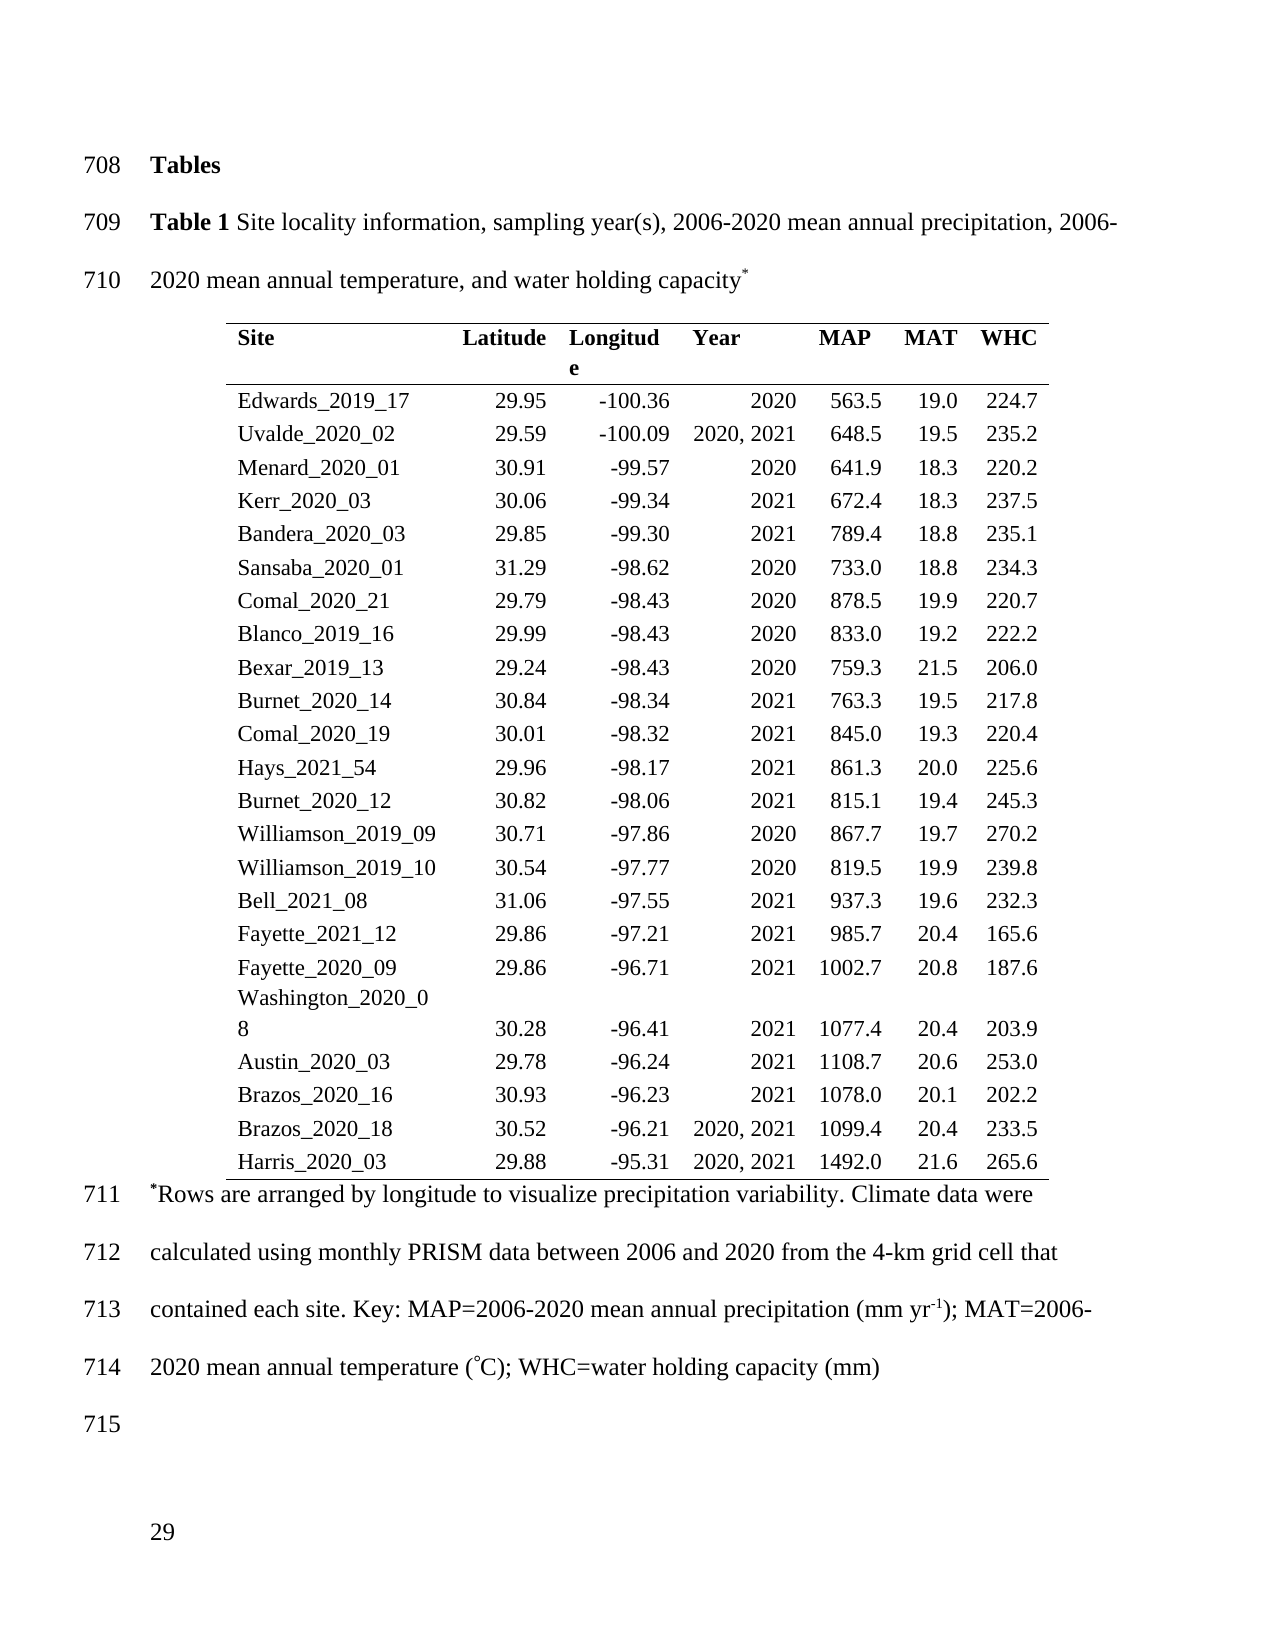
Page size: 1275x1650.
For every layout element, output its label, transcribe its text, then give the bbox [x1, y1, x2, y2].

table_header Longitude [558, 324, 681, 384]
table_cell -98.34 [558, 684, 681, 718]
table_cell 217.8 [969, 684, 1049, 718]
table_cell 648.5 [808, 418, 893, 451]
table_cell 2020 [681, 451, 807, 484]
table_cell Blanco_2019_16 [226, 618, 451, 651]
table_cell 1078.0 [808, 1079, 893, 1112]
table_cell 29.24 [451, 651, 558, 684]
table_cell 222.2 [969, 618, 1049, 651]
table_cell 19.9 [893, 851, 969, 884]
table_cell 29.59 [451, 418, 558, 451]
table_cell 2020 [681, 818, 807, 851]
table_cell 641.9 [808, 451, 893, 484]
table_cell 19.6 [893, 884, 969, 918]
table_cell Uvalde_2020_02 [226, 418, 451, 451]
table_cell -98.06 [558, 784, 681, 818]
table_cell -96.24 [558, 1045, 681, 1078]
table_cell 239.8 [969, 851, 1049, 884]
table_cell 220.2 [969, 451, 1049, 484]
table_cell 18.3 [893, 484, 969, 518]
table_cell 2021 [681, 884, 807, 918]
table_cell Hays_2021_54 [226, 751, 451, 784]
table_cell 733.0 [808, 551, 893, 584]
table_cell Edwards_2019_17 [226, 385, 451, 418]
table_cell Austin_2020_03 [226, 1045, 451, 1078]
table_cell 29.88 [451, 1145, 558, 1178]
table_cell 937.3 [808, 884, 893, 918]
table_cell 20.4 [893, 918, 969, 951]
table_cell 245.3 [969, 784, 1049, 818]
table_cell 878.5 [808, 584, 893, 618]
table_cell 1077.4 [808, 984, 893, 1045]
table_cell 2020, 2021 [681, 1145, 807, 1178]
table_cell 224.7 [969, 385, 1049, 418]
table_cell 2020 [681, 618, 807, 651]
table_cell Harris_2020_03 [226, 1145, 451, 1178]
table_cell 187.6 [969, 951, 1049, 984]
table_cell -97.21 [558, 918, 681, 951]
table_cell 265.6 [969, 1145, 1049, 1178]
table_cell 2021 [681, 484, 807, 518]
table_cell 20.4 [893, 984, 969, 1045]
table_cell 2021 [681, 718, 807, 751]
table_cell 220.4 [969, 718, 1049, 751]
table_cell 1108.7 [808, 1045, 893, 1078]
table_cell 29.78 [451, 1045, 558, 1078]
table_cell 2020, 2021 [681, 1112, 807, 1145]
table_cell 30.06 [451, 484, 558, 518]
table_cell 20.8 [893, 951, 969, 984]
table_cell 2021 [681, 684, 807, 718]
table_cell 30.84 [451, 684, 558, 718]
table_cell 30.91 [451, 451, 558, 484]
table_cell 29.79 [451, 584, 558, 618]
table_header Latitude [451, 324, 558, 384]
table_cell -98.43 [558, 584, 681, 618]
table_cell 19.7 [893, 818, 969, 851]
table_cell 30.54 [451, 851, 558, 884]
table_cell 237.5 [969, 484, 1049, 518]
table_cell 19.5 [893, 418, 969, 451]
table_cell 206.0 [969, 651, 1049, 684]
table_cell 30.52 [451, 1112, 558, 1145]
table_cell -98.32 [558, 718, 681, 751]
table_cell 30.28 [451, 984, 558, 1045]
text *Rows are arranged by longitude to visualize precipitation variability. Climate data were calculated using monthly PRISM data between 2006 and 2020 from the 4-km grid cell that contained each site. Key: MAP=2006-2020 mean annual precipitation (mm yr-1); MAT=2006-2020 mean annual temperature (C); WHC=water holding capacity (mm) [150, 1179, 1125, 1381]
table_cell -97.55 [558, 884, 681, 918]
table_cell 2021 [681, 1079, 807, 1112]
table_cell Williamson_2019_10 [226, 851, 451, 884]
table_cell Comal_2020_21 [226, 584, 451, 618]
table_cell 19.3 [893, 718, 969, 751]
table_cell 29.95 [451, 385, 558, 418]
table_cell Fayette_2021_12 [226, 918, 451, 951]
table_cell 30.01 [451, 718, 558, 751]
table_cell 815.1 [808, 784, 893, 818]
table_cell 29.99 [451, 618, 558, 651]
table_cell 2021 [681, 784, 807, 818]
table_cell 30.71 [451, 818, 558, 851]
table_cell 2020 [681, 584, 807, 618]
table_cell -97.77 [558, 851, 681, 884]
table_cell Williamson_2019_09 [226, 818, 451, 851]
table_cell Bexar_2019_13 [226, 651, 451, 684]
table_cell Bandera_2020_03 [226, 518, 451, 551]
table_cell 759.3 [808, 651, 893, 684]
table_cell 165.6 [969, 918, 1049, 951]
table_cell 867.7 [808, 818, 893, 851]
table_cell 2021 [681, 751, 807, 784]
table_cell 225.6 [969, 751, 1049, 784]
table_cell 31.29 [451, 551, 558, 584]
table_cell 2020 [681, 551, 807, 584]
table_cell 563.5 [808, 385, 893, 418]
table_cell 20.1 [893, 1079, 969, 1112]
table_cell 2020 [681, 651, 807, 684]
table_cell 202.2 [969, 1079, 1049, 1112]
table_cell -98.43 [558, 618, 681, 651]
table_cell Comal_2020_19 [226, 718, 451, 751]
table_cell 20.6 [893, 1045, 969, 1078]
table_cell Burnet_2020_12 [226, 784, 451, 818]
table_cell -99.34 [558, 484, 681, 518]
table_cell Menard_2020_01 [226, 451, 451, 484]
table_header MAP [808, 324, 893, 384]
table_cell -100.09 [558, 418, 681, 451]
table_cell 2021 [681, 951, 807, 984]
table_cell 985.7 [808, 918, 893, 951]
table_cell 21.6 [893, 1145, 969, 1178]
table_cell Burnet_2020_14 [226, 684, 451, 718]
table_cell 672.4 [808, 484, 893, 518]
table_cell 763.3 [808, 684, 893, 718]
table_cell 235.2 [969, 418, 1049, 451]
table_cell -100.36 [558, 385, 681, 418]
table_cell 19.5 [893, 684, 969, 718]
table_cell 2020 [681, 851, 807, 884]
table_cell 234.3 [969, 551, 1049, 584]
text Tables [150, 150, 1125, 179]
table_cell 21.5 [893, 651, 969, 684]
table_header Site [226, 324, 451, 384]
table_cell 2021 [681, 1045, 807, 1078]
table_cell 253.0 [969, 1045, 1049, 1078]
table_cell 270.2 [969, 818, 1049, 851]
table_cell -95.31 [558, 1145, 681, 1178]
table_cell 2020 [681, 385, 807, 418]
table_cell 789.4 [808, 518, 893, 551]
table_cell -96.23 [558, 1079, 681, 1112]
table_cell 833.0 [808, 618, 893, 651]
table_cell 2021 [681, 918, 807, 951]
table_cell 845.0 [808, 718, 893, 751]
table_cell 31.06 [451, 884, 558, 918]
table_cell 2020, 2021 [681, 418, 807, 451]
table_cell 30.93 [451, 1079, 558, 1112]
table_cell 29.86 [451, 951, 558, 984]
table_cell -99.30 [558, 518, 681, 551]
table_cell Kerr_2020_03 [226, 484, 451, 518]
table_cell 19.4 [893, 784, 969, 818]
table_cell 19.2 [893, 618, 969, 651]
table_cell 30.82 [451, 784, 558, 818]
table_cell Brazos_2020_18 [226, 1112, 451, 1145]
table_cell -96.21 [558, 1112, 681, 1145]
table_cell -96.71 [558, 951, 681, 984]
text Table 1 Site locality information, sampling year(s), 2006-2020 mean annual precipitation, 2006-2020 mean annual temperature, and water holding capacity* [150, 207, 1125, 294]
table_cell 19.9 [893, 584, 969, 618]
table_cell Washington_2020_08 [226, 984, 451, 1045]
table_cell 18.3 [893, 451, 969, 484]
table_cell Brazos_2020_16 [226, 1079, 451, 1112]
table_cell 20.4 [893, 1112, 969, 1145]
table_cell 203.9 [969, 984, 1049, 1045]
table_cell 1492.0 [808, 1145, 893, 1178]
table_cell -98.43 [558, 651, 681, 684]
table_cell Fayette_2020_09 [226, 951, 451, 984]
table_cell 235.1 [969, 518, 1049, 551]
table_cell 1099.4 [808, 1112, 893, 1145]
table_header WHC [969, 324, 1049, 384]
table_header Year [681, 324, 807, 384]
table_cell 18.8 [893, 551, 969, 584]
table_cell -99.57 [558, 451, 681, 484]
table_cell 19.0 [893, 385, 969, 418]
table_cell 819.5 [808, 851, 893, 884]
table_cell -97.86 [558, 818, 681, 851]
table_cell 233.5 [969, 1112, 1049, 1145]
table_cell 232.3 [969, 884, 1049, 918]
table_cell 29.86 [451, 918, 558, 951]
table_cell 220.7 [969, 584, 1049, 618]
table_cell 2021 [681, 984, 807, 1045]
table_cell 18.8 [893, 518, 969, 551]
table_cell Bell_2021_08 [226, 884, 451, 918]
table_cell 2021 [681, 518, 807, 551]
table_cell Sansaba_2020_01 [226, 551, 451, 584]
table_cell 861.3 [808, 751, 893, 784]
table_header MAT [893, 324, 969, 384]
table_cell 29.96 [451, 751, 558, 784]
table_cell 1002.7 [808, 951, 893, 984]
table_cell -96.41 [558, 984, 681, 1045]
table_cell 20.0 [893, 751, 969, 784]
table_cell -98.17 [558, 751, 681, 784]
table_cell -98.62 [558, 551, 681, 584]
table_cell 29.85 [451, 518, 558, 551]
